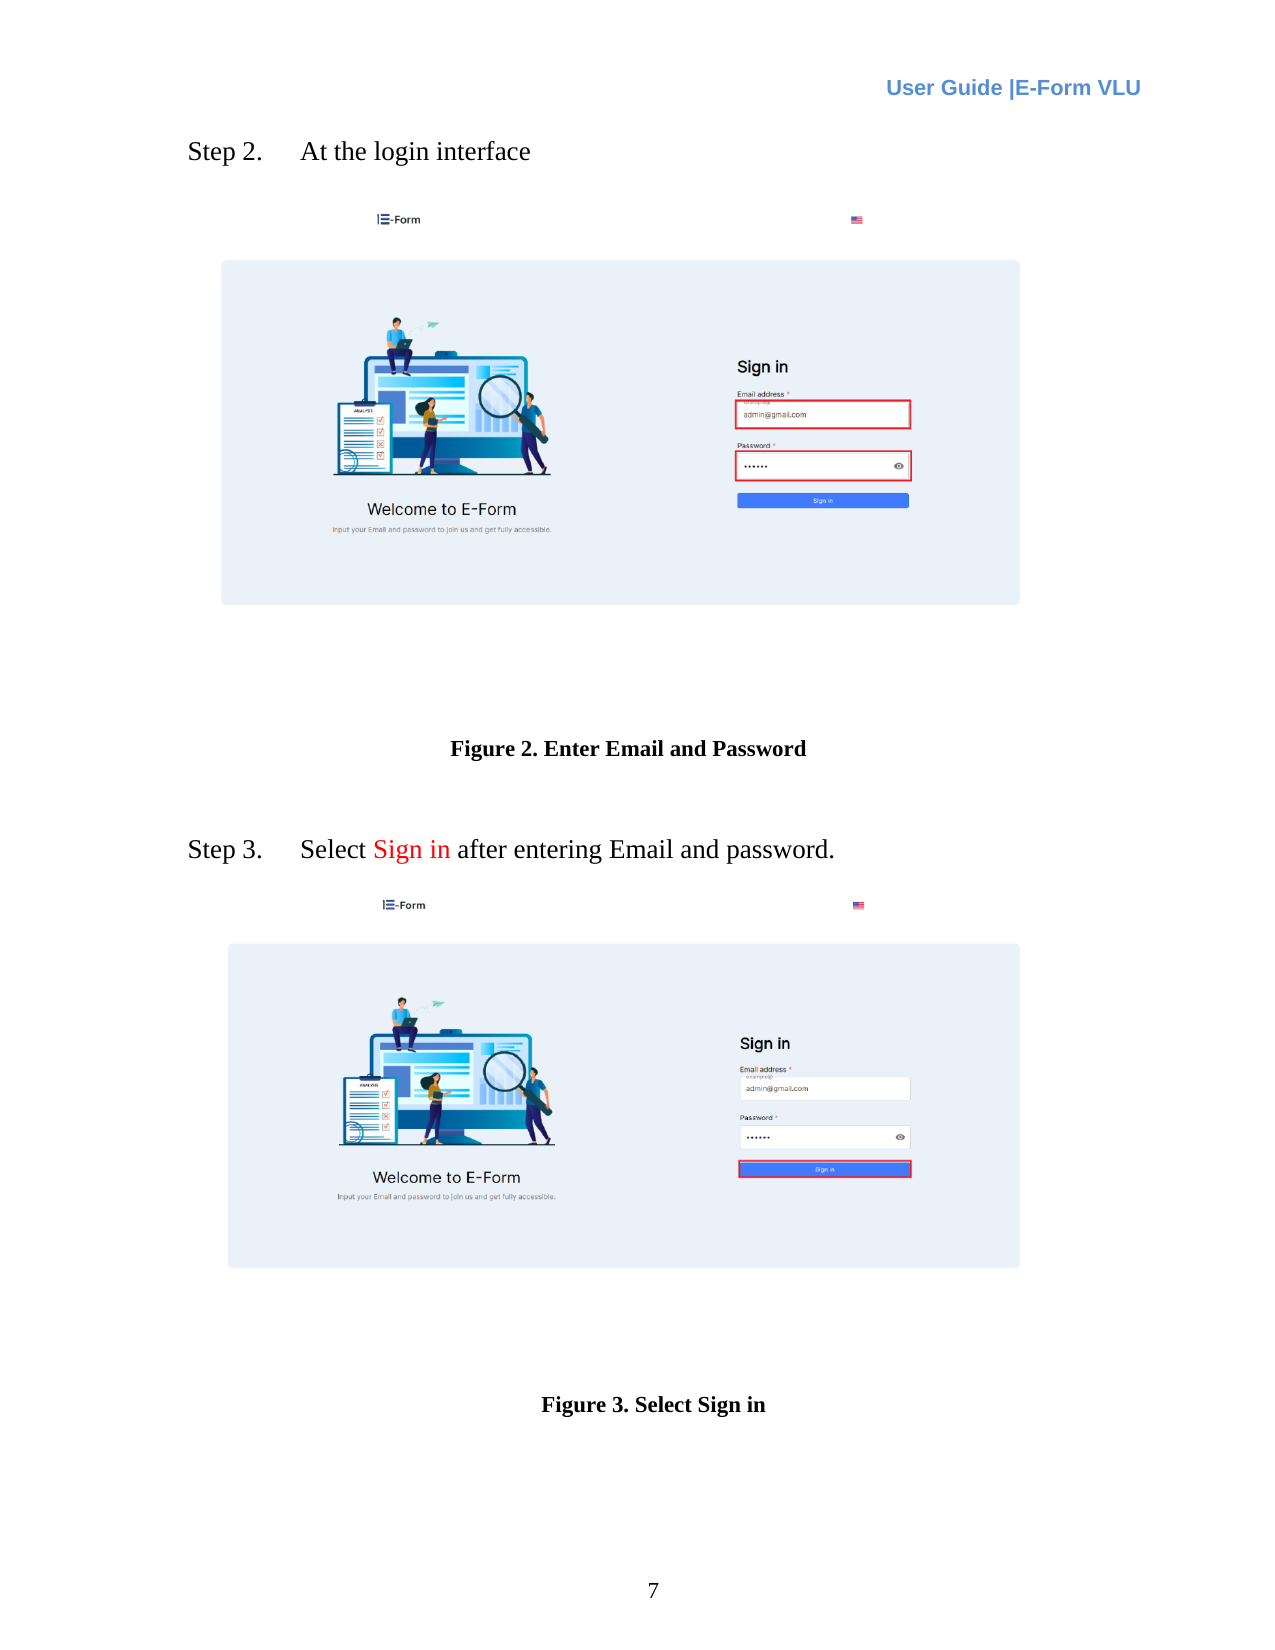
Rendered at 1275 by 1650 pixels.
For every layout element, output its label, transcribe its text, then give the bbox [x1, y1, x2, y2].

list At the login interface [187, 135, 1082, 167]
picture [171, 884, 1078, 1371]
picture [163, 197, 1078, 715]
list Select Sign in after entering Email and password. [187, 833, 1082, 864]
